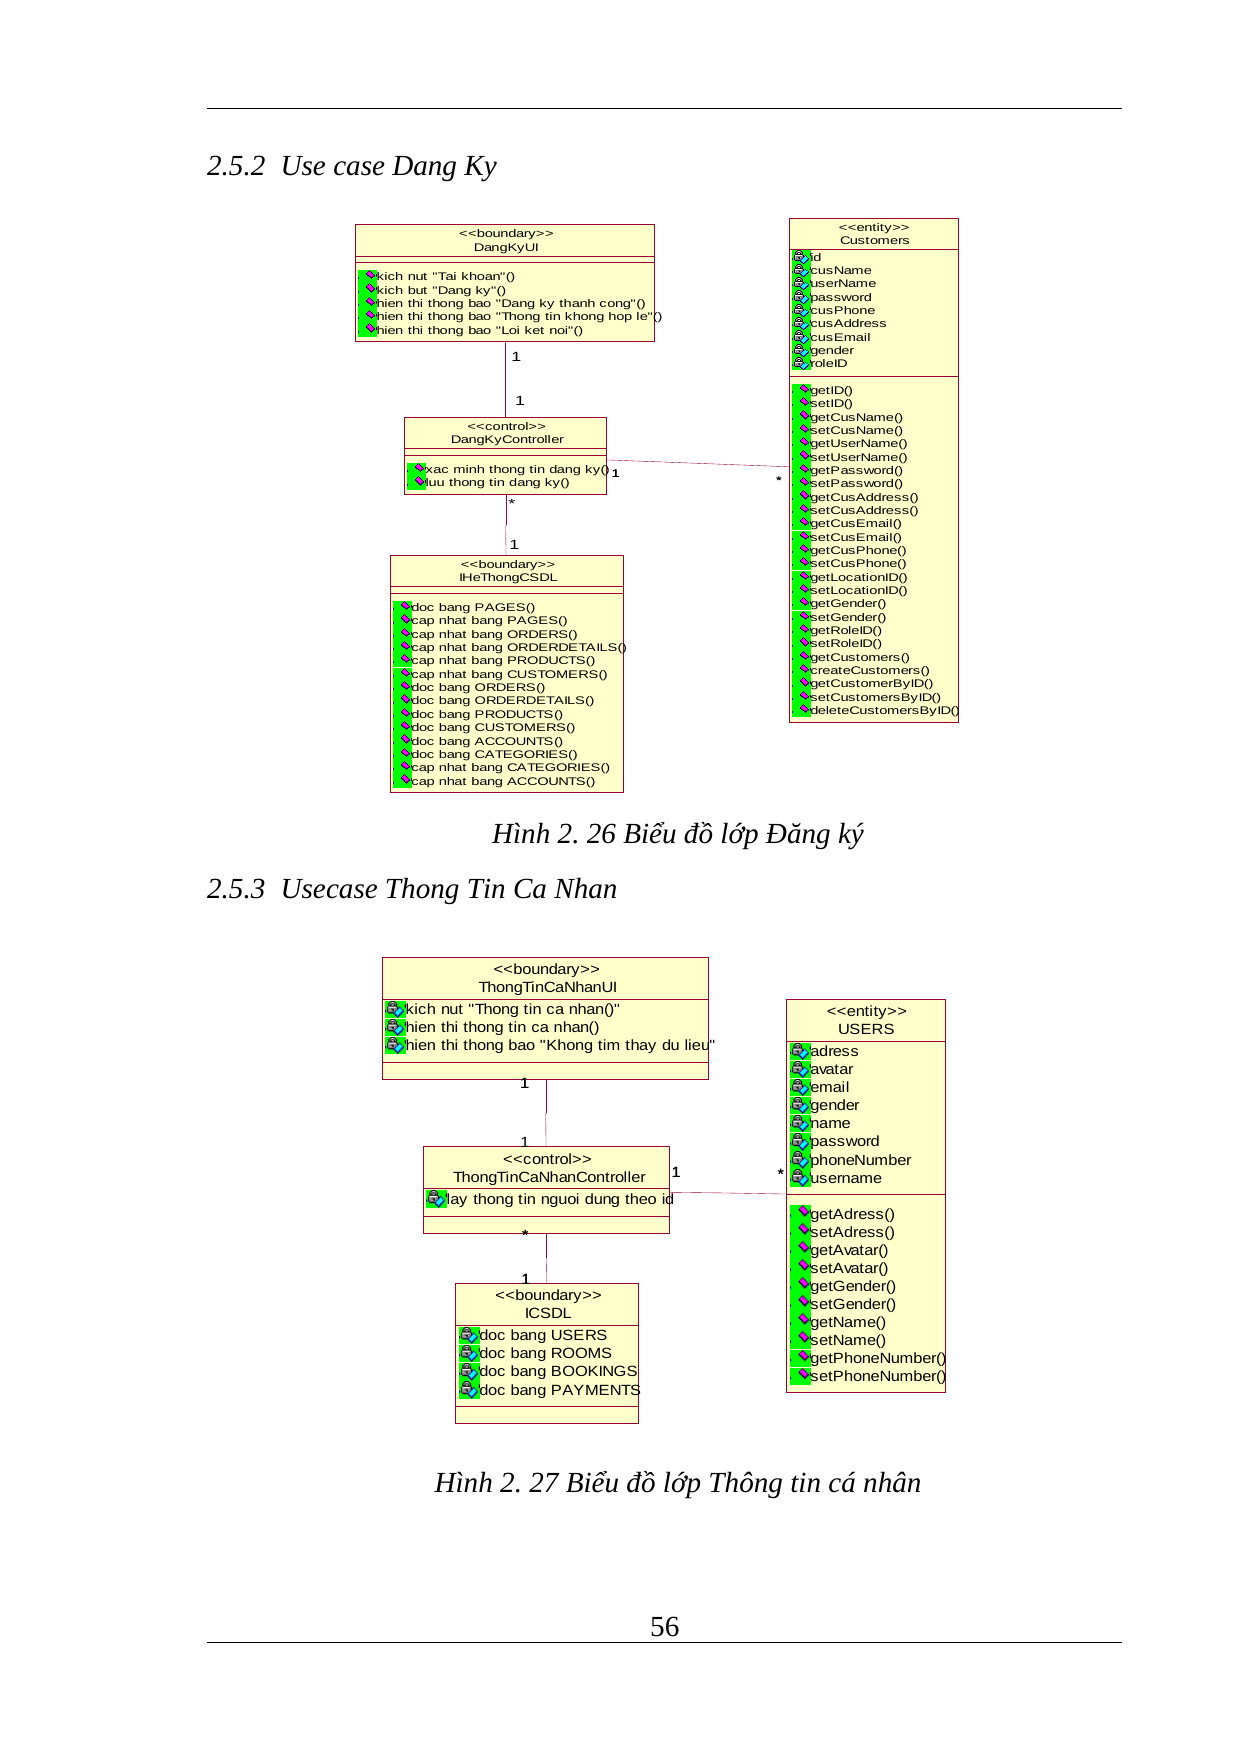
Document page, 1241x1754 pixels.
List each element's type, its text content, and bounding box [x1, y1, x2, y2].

subtitle Usecase Thong Tin Ca Nhan [207, 871, 1122, 904]
text Hình 2. 27 Biểu đồ lớp Thông tin cá nhân [236, 1465, 1122, 1498]
text Hình 2. 26 Biểu đồ lớp Đăng ký [236, 817, 1122, 850]
subtitle Use case Dang Ky [207, 148, 1122, 181]
